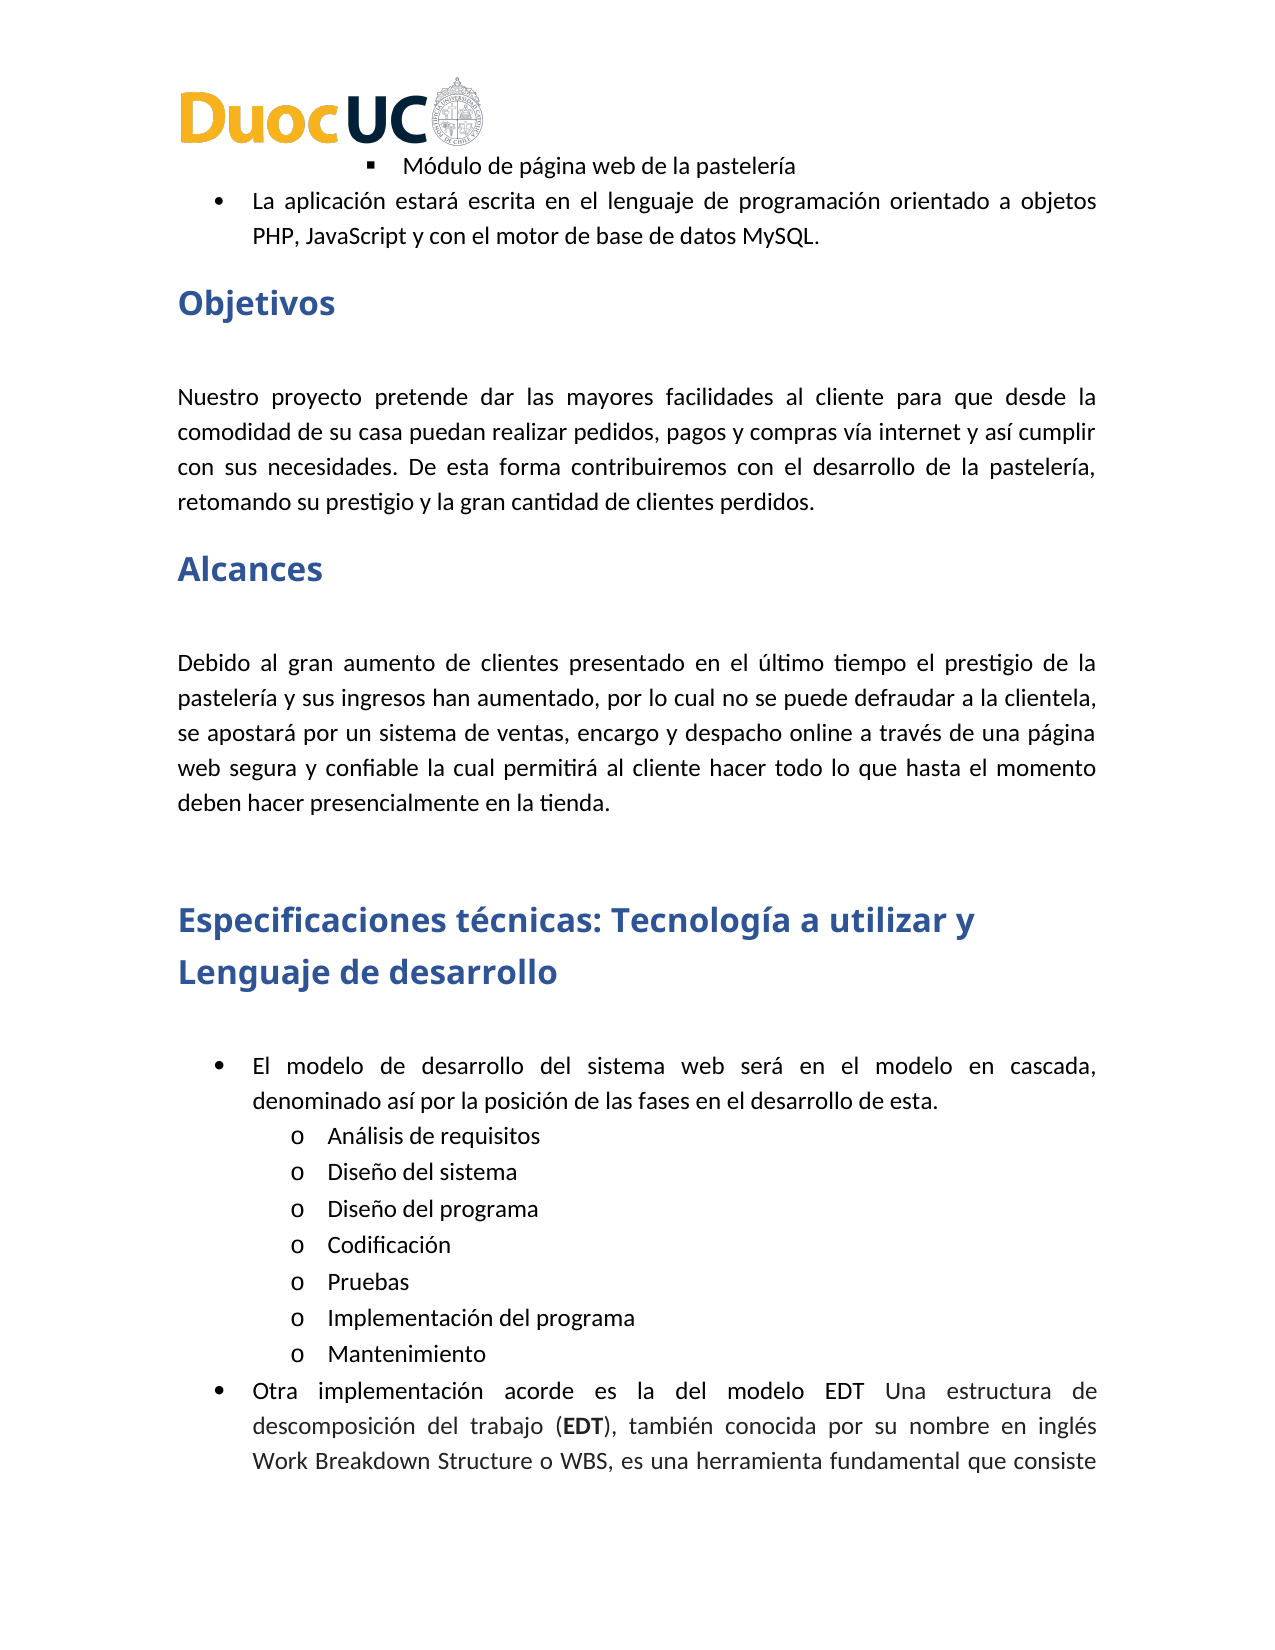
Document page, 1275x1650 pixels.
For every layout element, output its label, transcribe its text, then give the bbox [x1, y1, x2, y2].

list Mantenimiento [290, 1339, 1098, 1370]
list Análisis de requisitos [290, 1120, 1098, 1152]
subtitle Objetivos [177, 280, 1098, 325]
list El modelo de desarrollo del sistema web será en el modelo en cascada, denominado así por la posición de las fases en el desarrollo de esta. [215, 1050, 1098, 1115]
list Pruebas [290, 1266, 1098, 1297]
subtitle Alcances [177, 546, 1098, 591]
text Debido al gran aumento de clientes presentado en el último tiempo el prestigio de la pastelería y sus ingresos han aumentado, por lo cual no se puede defraudar a la clientela, se apostará por un sistema de ventas, encargo y despacho online a través de una página web segura y confiable la cual permitirá al cliente hacer todo lo que hasta el momento deben hacer presencialmente en la tienda. [177, 647, 1098, 817]
list La aplicación estará escrita en el lenguaje de programación orientado a objetos PHP, JavaScript y con el motor de base de datos MySQL. [215, 185, 1098, 250]
text Nuestro proyecto pretende dar las mayores facilidades al cliente para que desde la comodidad de su casa puedan realizar pedidos, pagos y compras vía internet y así cumplir con sus necesidades. De esta forma contribuiremos con el desarrollo de la pastelería, retomando su prestigio y la gran cantidad de clientes perdidos. [177, 381, 1098, 516]
list Módulo de página web de la pastelería [365, 150, 1098, 180]
picture [177, 73, 487, 150]
subtitle Especificaciones técnicas: Tecnología a utilizar y Lenguaje de desarrollo [177, 897, 1098, 994]
list Implementación del programa [290, 1302, 1098, 1334]
list Codificación [290, 1229, 1098, 1261]
list Diseño del programa [290, 1193, 1098, 1224]
list Diseño del sistema [290, 1156, 1098, 1188]
